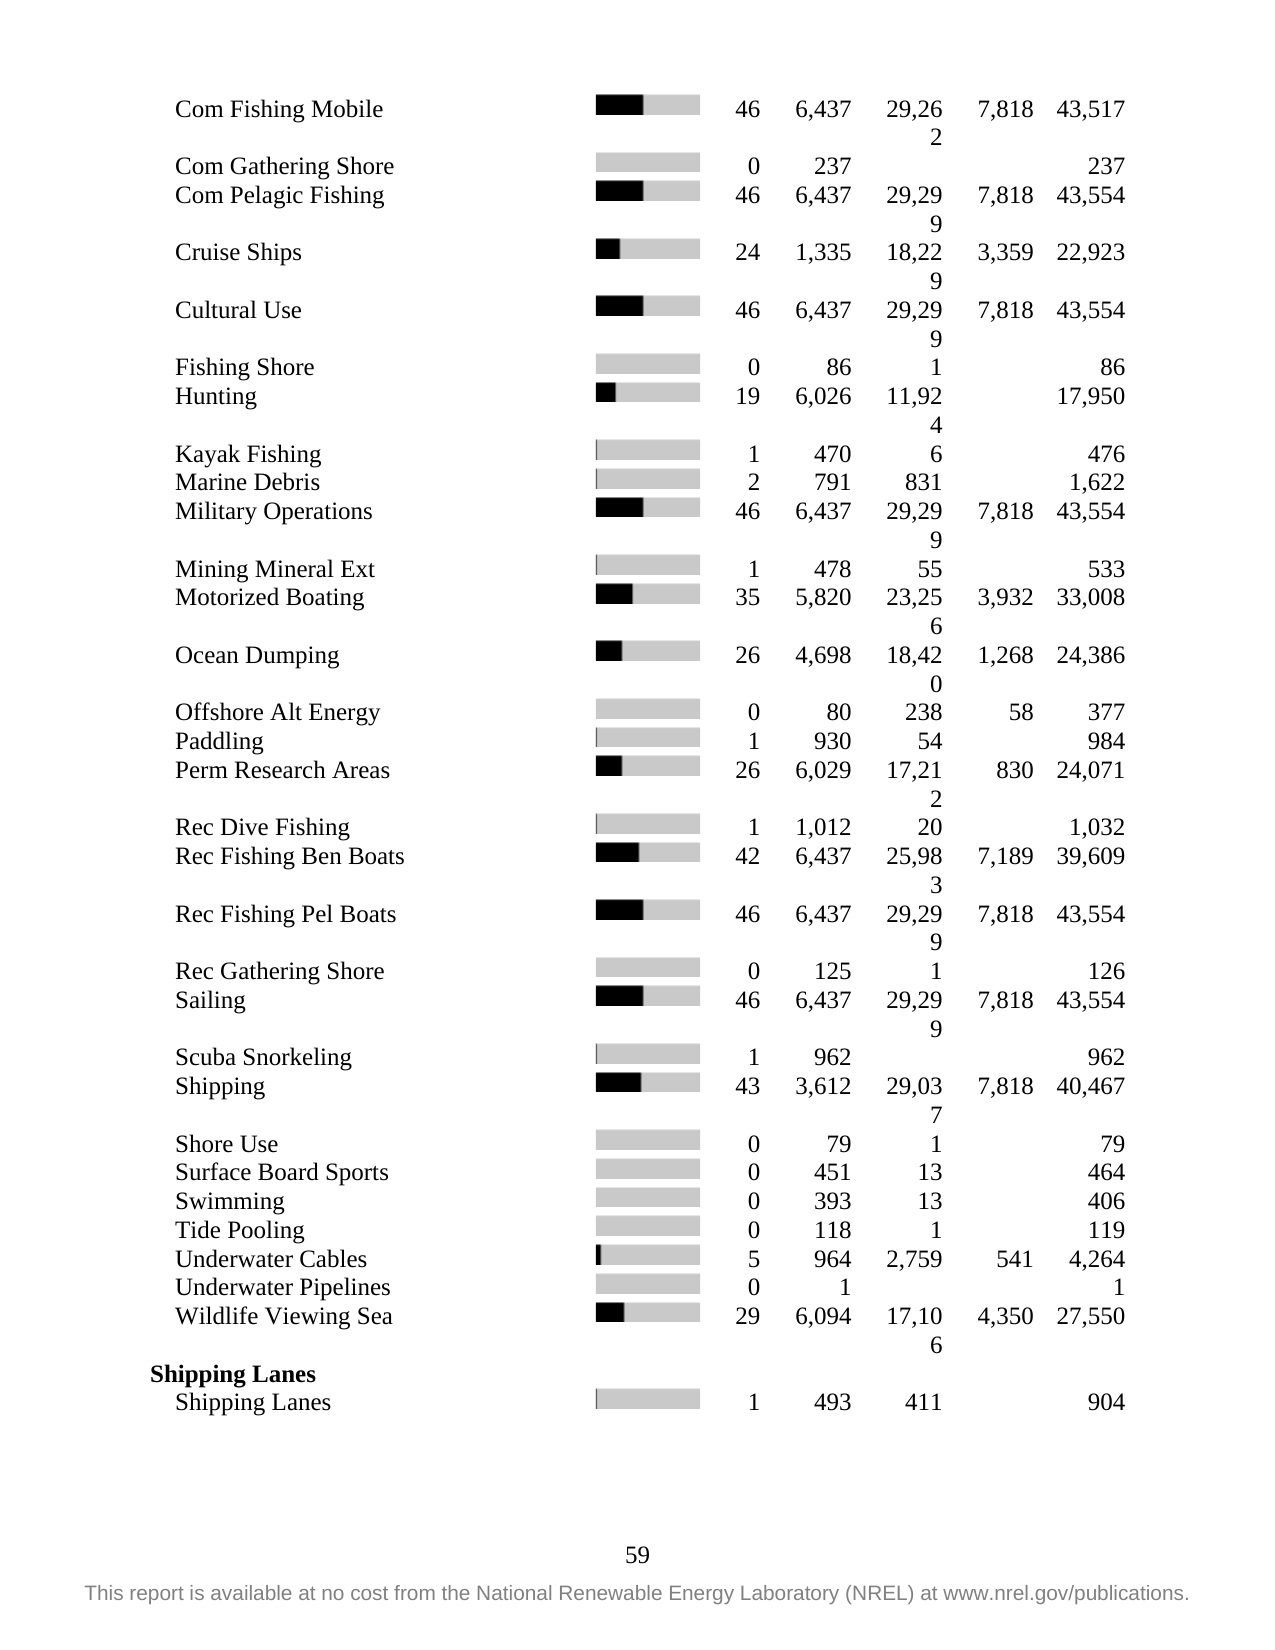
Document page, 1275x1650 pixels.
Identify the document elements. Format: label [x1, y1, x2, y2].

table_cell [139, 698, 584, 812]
picture [595, 496, 700, 517]
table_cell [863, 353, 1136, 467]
picture [595, 352, 700, 374]
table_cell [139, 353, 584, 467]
picture [595, 180, 700, 201]
picture [595, 151, 700, 172]
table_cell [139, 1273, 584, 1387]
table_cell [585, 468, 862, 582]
picture [595, 1243, 700, 1265]
picture [595, 755, 700, 776]
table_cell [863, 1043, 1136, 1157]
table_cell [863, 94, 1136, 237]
picture [595, 1042, 700, 1064]
picture [595, 582, 700, 604]
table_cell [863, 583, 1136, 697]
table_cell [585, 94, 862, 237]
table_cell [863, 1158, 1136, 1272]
picture [595, 956, 700, 977]
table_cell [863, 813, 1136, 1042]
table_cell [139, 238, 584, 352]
picture [595, 985, 700, 1006]
picture [595, 898, 700, 920]
picture [595, 1128, 700, 1150]
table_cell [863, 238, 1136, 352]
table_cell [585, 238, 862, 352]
picture [595, 237, 700, 259]
picture [595, 553, 700, 575]
picture [595, 1157, 700, 1179]
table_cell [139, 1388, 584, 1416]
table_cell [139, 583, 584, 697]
picture [595, 93, 700, 115]
picture [595, 1071, 700, 1092]
picture [595, 1215, 700, 1236]
picture [595, 1272, 700, 1294]
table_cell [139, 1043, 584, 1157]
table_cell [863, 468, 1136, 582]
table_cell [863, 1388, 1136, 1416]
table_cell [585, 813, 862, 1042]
picture [595, 438, 700, 460]
picture [595, 295, 700, 316]
picture [595, 640, 700, 661]
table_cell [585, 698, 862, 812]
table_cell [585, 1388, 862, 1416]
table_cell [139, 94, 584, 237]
picture [595, 726, 700, 747]
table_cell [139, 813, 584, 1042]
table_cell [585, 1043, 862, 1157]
picture [595, 1186, 700, 1207]
picture [595, 1387, 700, 1409]
picture [595, 1301, 700, 1322]
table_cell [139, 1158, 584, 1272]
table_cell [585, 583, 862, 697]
picture [595, 697, 700, 719]
picture [595, 467, 700, 489]
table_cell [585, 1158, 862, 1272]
picture [595, 812, 700, 834]
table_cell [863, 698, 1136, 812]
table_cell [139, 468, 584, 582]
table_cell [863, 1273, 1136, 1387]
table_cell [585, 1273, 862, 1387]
picture [595, 841, 700, 862]
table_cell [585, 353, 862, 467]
picture [595, 381, 700, 402]
